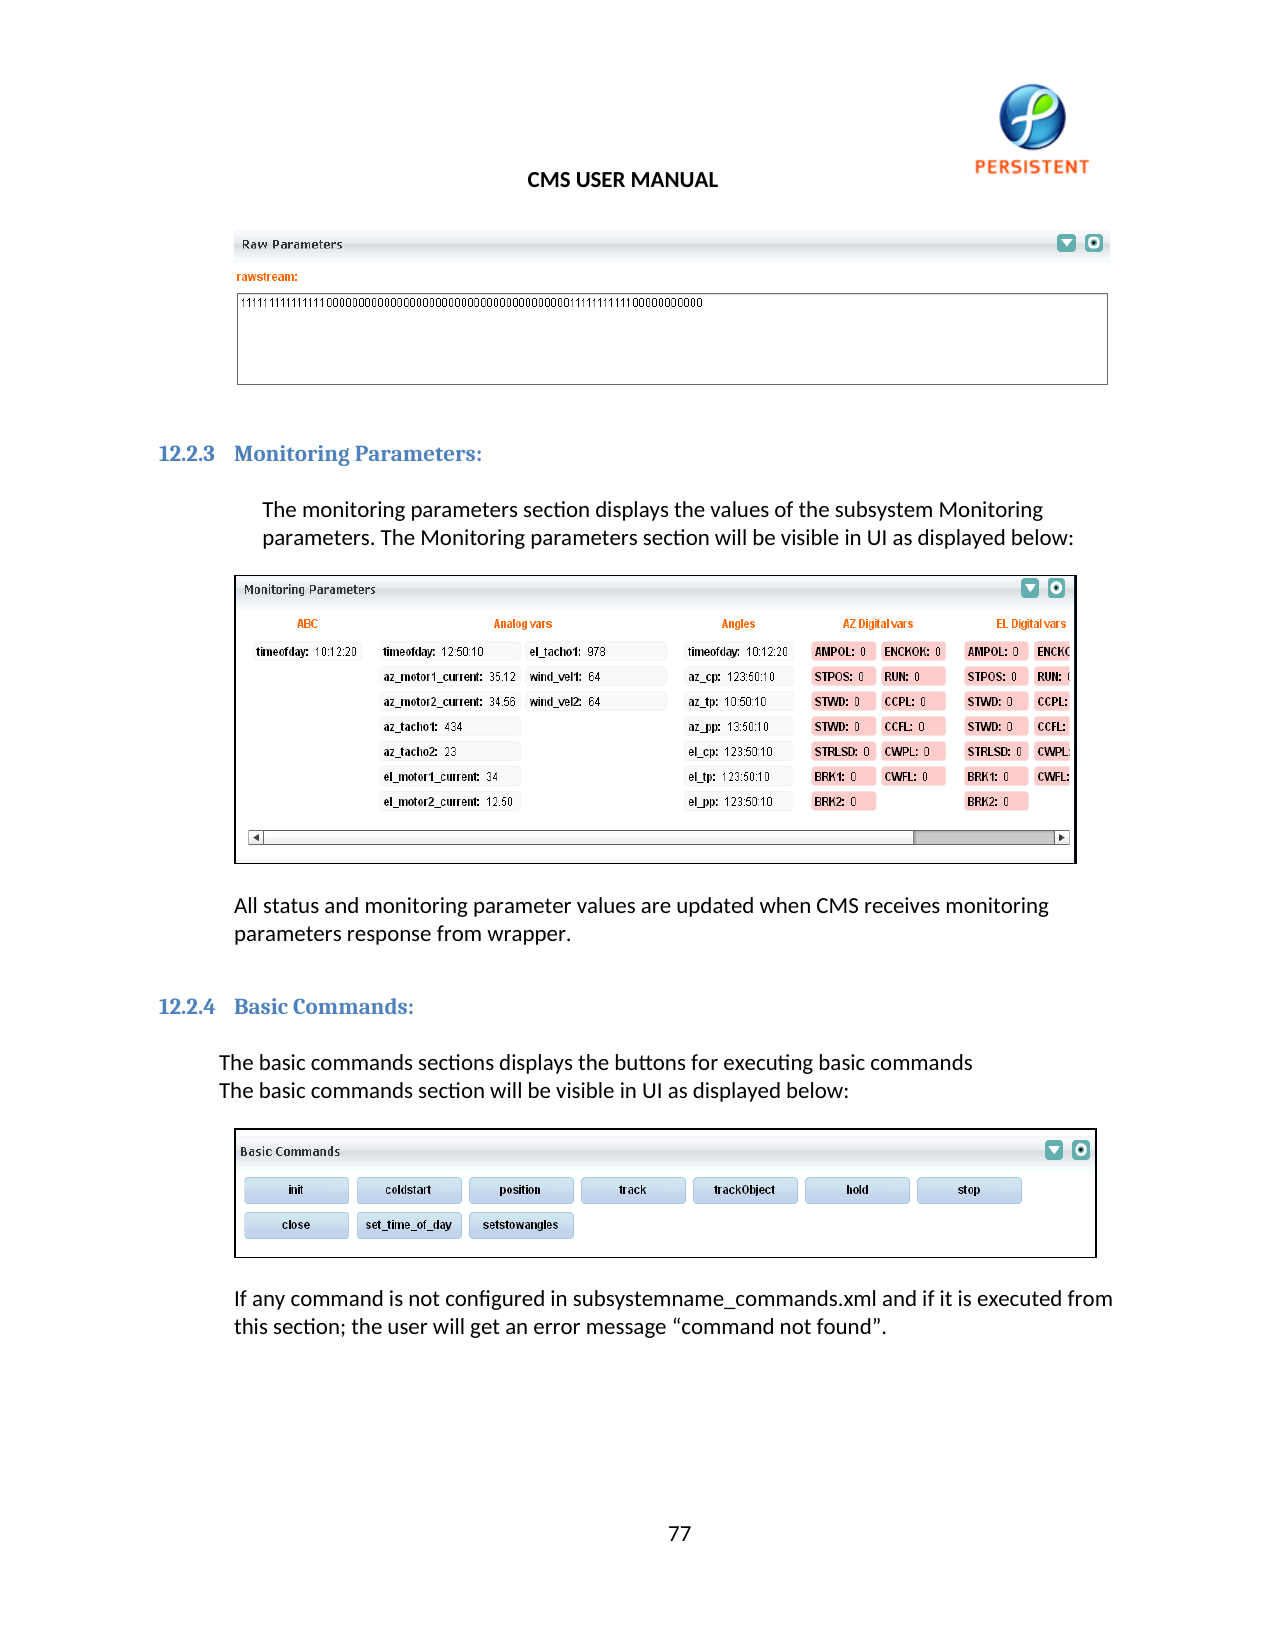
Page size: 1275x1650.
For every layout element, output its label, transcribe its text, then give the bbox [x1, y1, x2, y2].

text The monitoring parameters section displays the values of the subsystem Monitoring parameters. The Monitoring parameters section will be visible in UI as displayed below: [262, 495, 1125, 551]
subtitle Basic Commands: [159, 994, 1125, 1020]
text The basic commands section will be visible in UI as displayed below: [219, 1076, 1125, 1104]
picture [236, 576, 1075, 863]
picture [233, 225, 1110, 394]
text The basic commands sections displays the buttons for executing basic commands [219, 1048, 1125, 1076]
subtitle Monitoring Parameters: [159, 441, 1125, 467]
picture [964, 75, 1100, 188]
picture [236, 1130, 1095, 1257]
text All status and monitoring parameter values are updated when CMS receives monitoring parameters response from wrapper. [234, 891, 1125, 947]
text If any command is not configured in subsystemname_commands.xml and if it is executed from this section; the user will get an error message “command not found”. [234, 1284, 1125, 1340]
